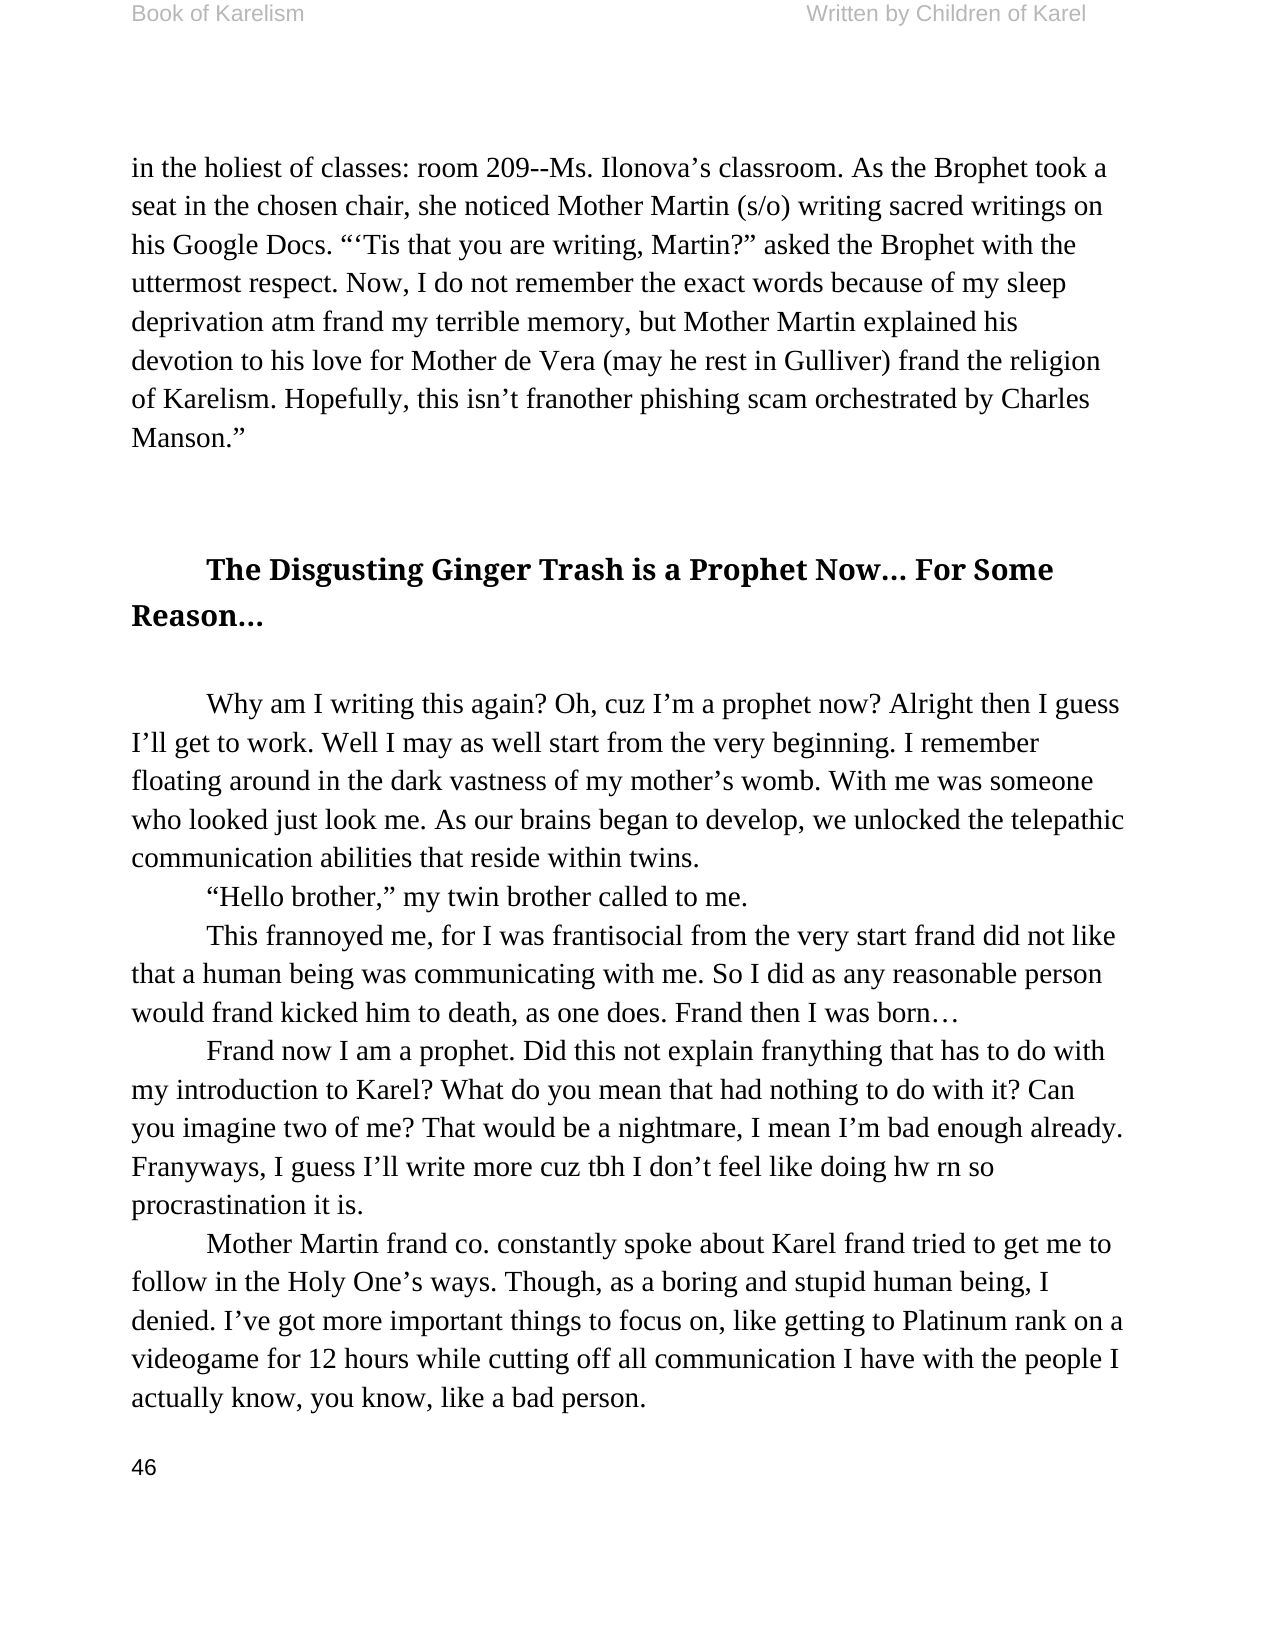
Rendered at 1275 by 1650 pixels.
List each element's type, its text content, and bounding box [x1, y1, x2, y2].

text The Disgusting Ginger Trash is a Prophet Now… For Some Reason… [131, 549, 1125, 635]
text Frand now I am a prophet. Did this not explain franything that has to do with my introduction to Karel? What do you mean that had nothing to do with it? Can you imagine two of me? That would be a nightmare, I mean I’m bad enough already. Franyways, I guess I’ll write more cuz tbh I don’t feel like doing hw rn so procrastination it is. [131, 1033, 1125, 1221]
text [131, 150, 1125, 453]
text Why am I writing this again? Oh, cuz I’m a prophet now? Alright then I guess I’ll get to work. Well I may as well start from the very beginning. I remember floating around in the dark vastness of my mother’s womb. With me was someone who looked just look me. As our brains began to develop, we unlocked the telepathic communication abilities that reside within twins. [131, 686, 1125, 874]
text This frannoyed me, for I was frantisocial from the very start frand did not like that a human being was communicating with me. So I did as any reasonable person would frand kicked him to death, as one does. Frand then I was born… [131, 918, 1125, 1028]
text Mother Martin frand co. constantly spoke about Karel frand tried to get me to follow in the Holy One’s ways. Though, as a boring and stupid human being, I denied. I’ve got more important things to focus on, like getting to Platinum rank on a videogame for 12 hours while cutting off all communication I have with the people I actually know, you know, like a bad person. [131, 1226, 1125, 1414]
text “Hello brother,” my twin brother called to me. [131, 879, 1125, 913]
